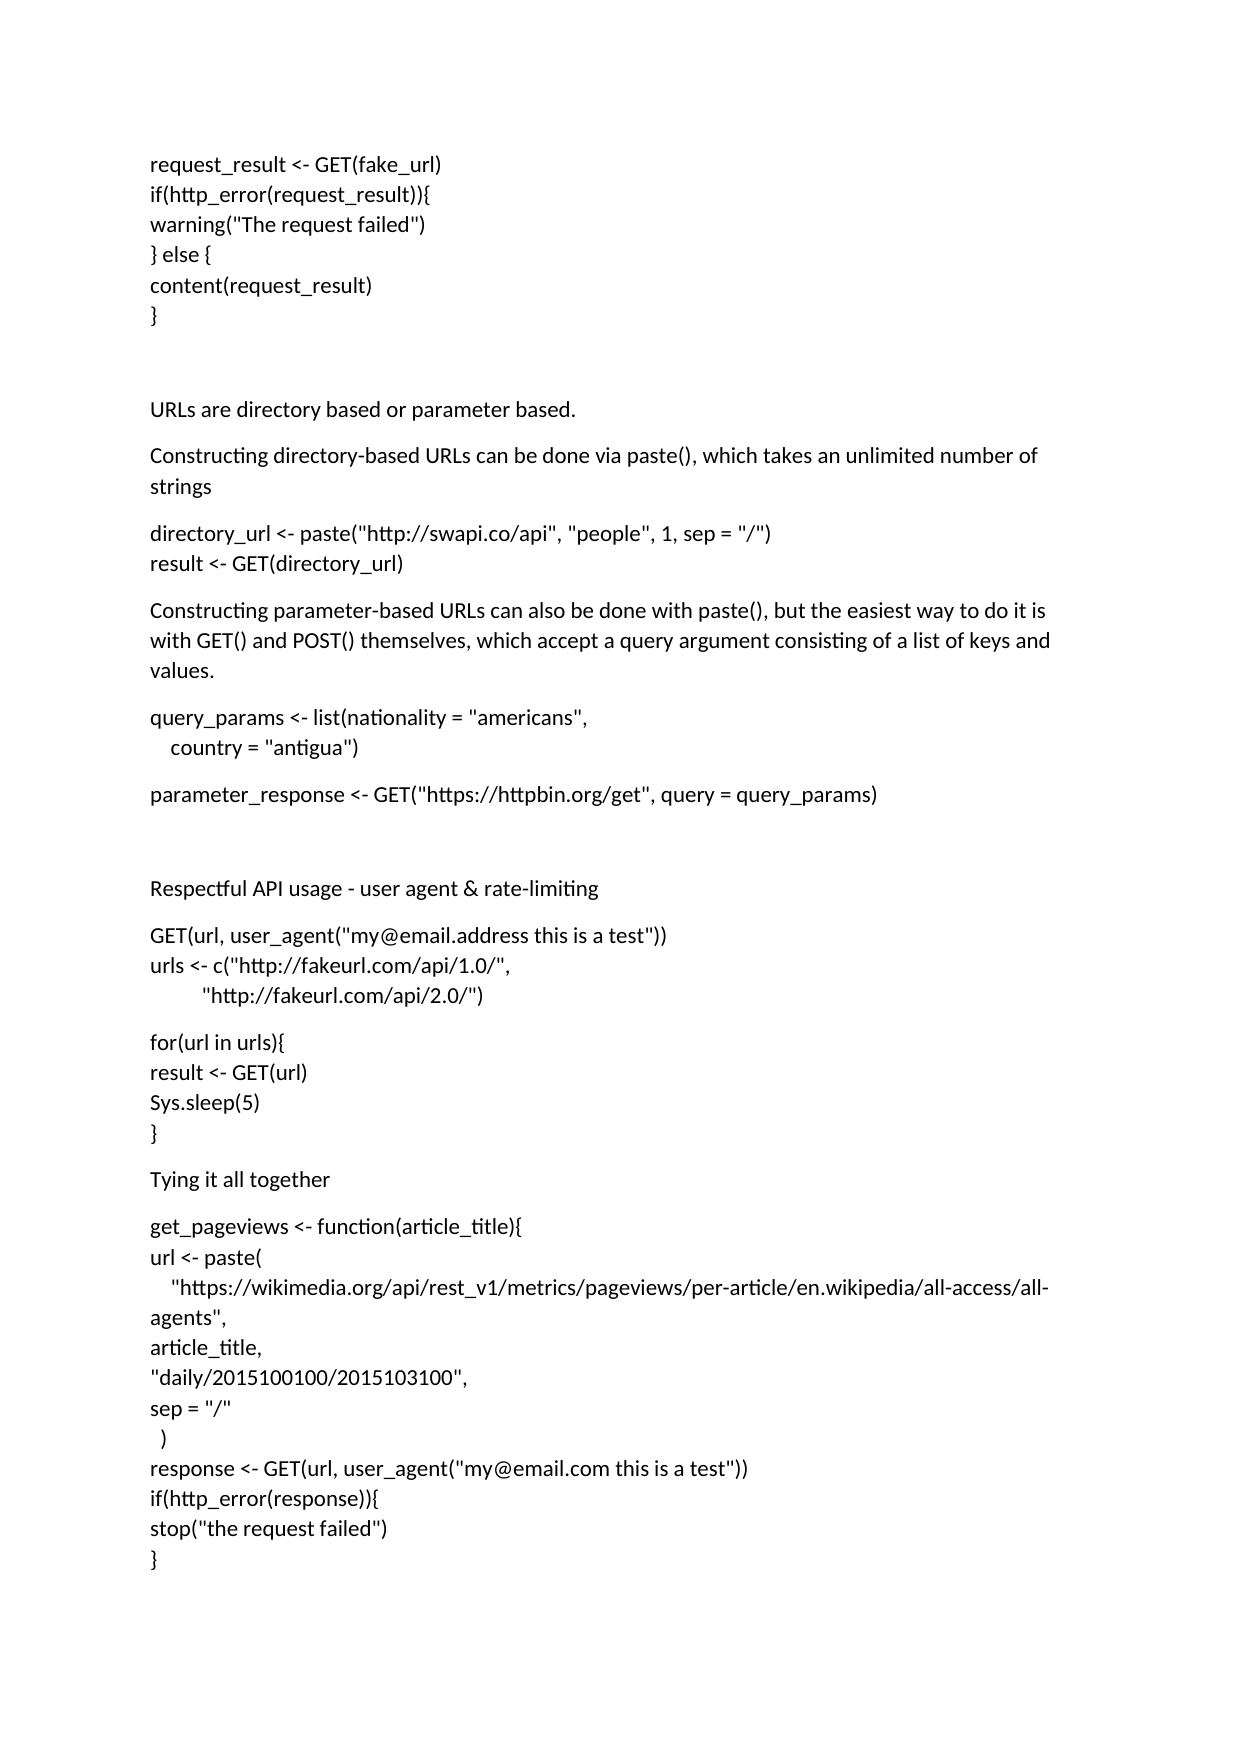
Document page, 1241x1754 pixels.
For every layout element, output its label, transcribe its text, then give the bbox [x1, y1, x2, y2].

text parameter_response <- GET("https://httpbin.org/get", query = query_params) [150, 780, 1090, 808]
text Constructing directory-based URLs can be done via paste(), which takes an unlimited number of strings [150, 442, 1090, 500]
text for(url in urls){ result <- GET(url) Sys.sleep(5) } [150, 1028, 1090, 1147]
text Respectful API usage - user agent & rate-limiting [150, 874, 1090, 902]
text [150, 1212, 1090, 1573]
text directory_url <- paste("http://swapi.co/api", "people", 1, sep = "/") result <- GET(directory_url) [150, 519, 1090, 577]
text request_result <- GET(fake_url) if(http_error(request_result)){ warning("The request failed") } else { content(request_result) } [150, 150, 1090, 329]
text URLs are directory based or parameter based. [150, 395, 1090, 423]
text GET(url, user_agent("my@email.address this is a test")) urls <- c("http://fakeurl.com/api/1.0/", "http://fakeurl.com/api/2.0/") [150, 921, 1090, 1009]
text Constructing parameter-based URLs can also be done with paste(), but the easiest way to do it is with GET() and POST() themselves, which accept a query argument consisting of a list of keys and values. [150, 596, 1090, 684]
text Tying it all together [150, 1166, 1090, 1194]
text query_params <- list(nationality = "americans", country = "antigua") [150, 703, 1090, 761]
